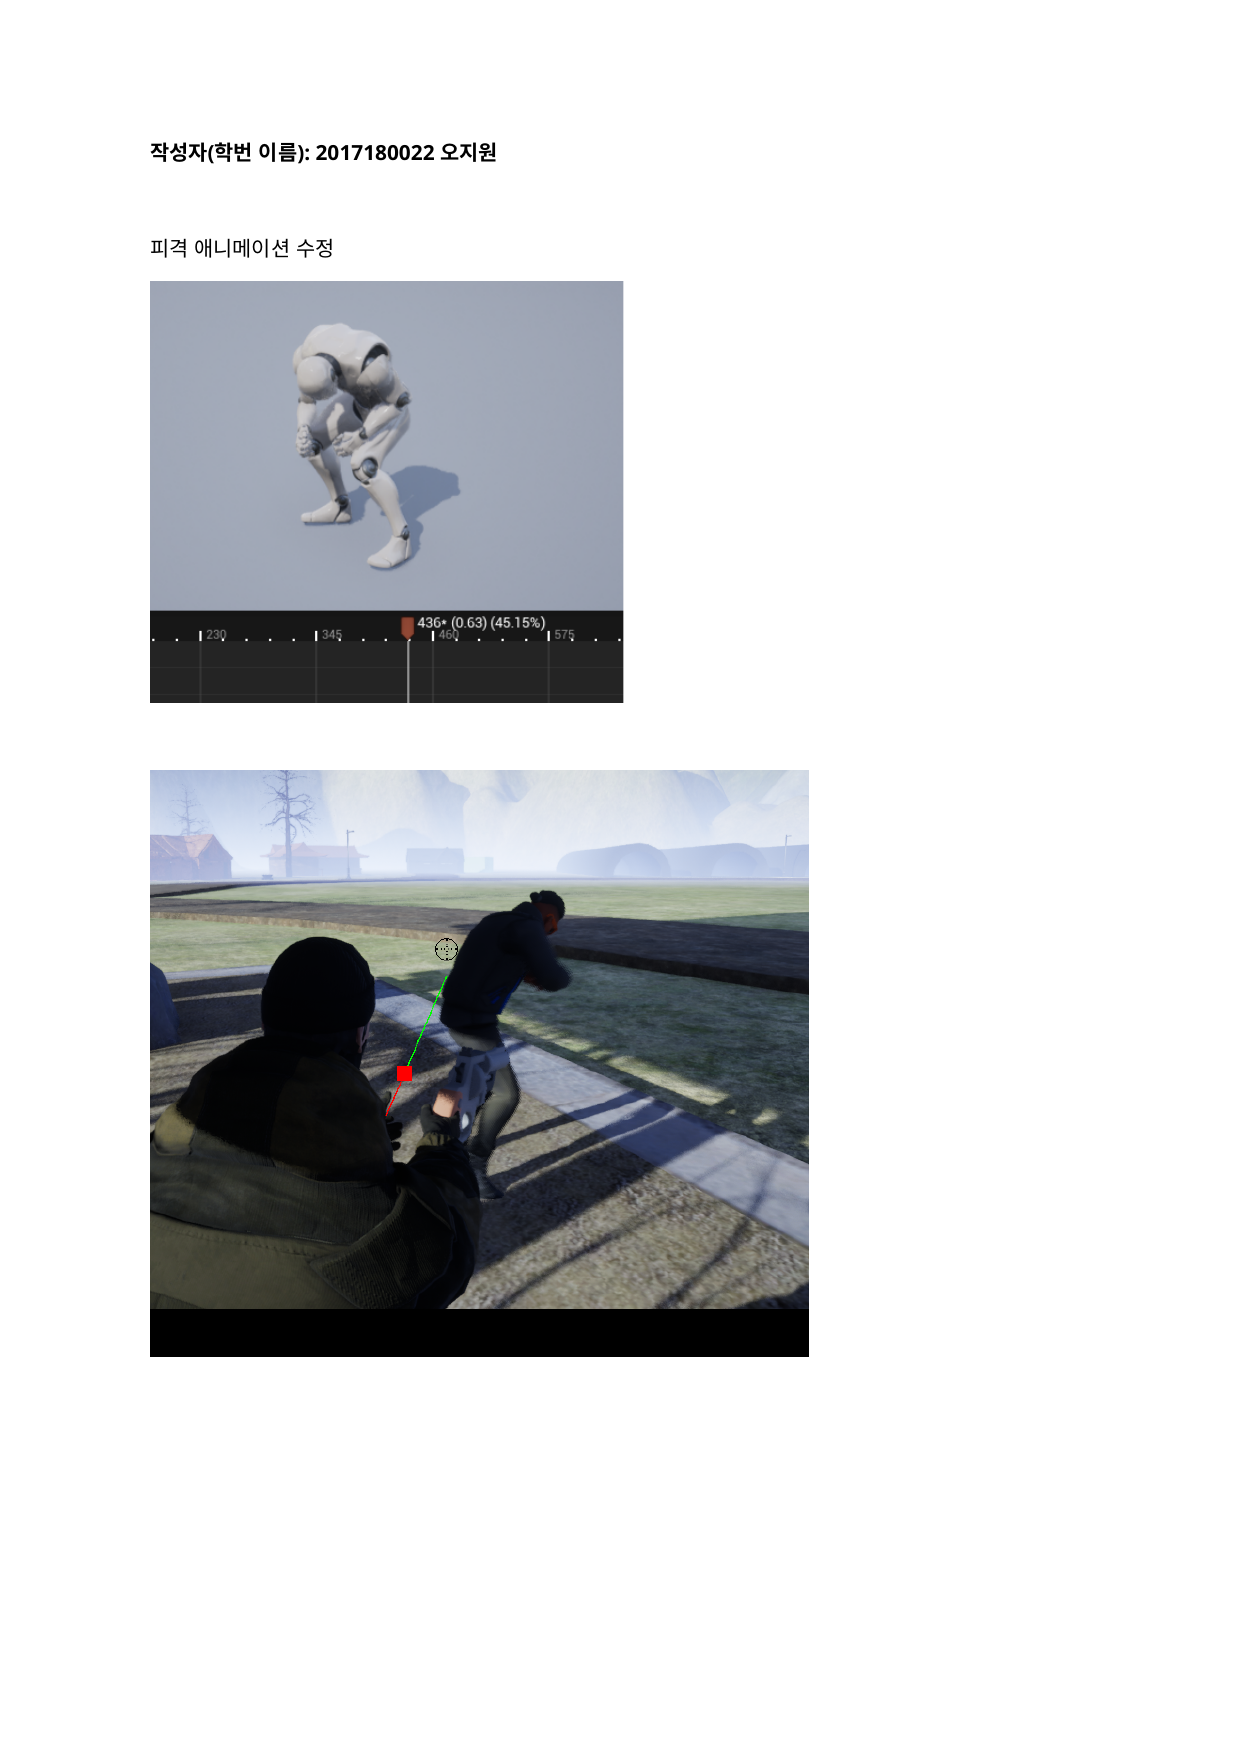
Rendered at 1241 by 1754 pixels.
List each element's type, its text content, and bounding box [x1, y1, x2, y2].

text 피격 애니메이션 수정 [150, 232, 1090, 262]
